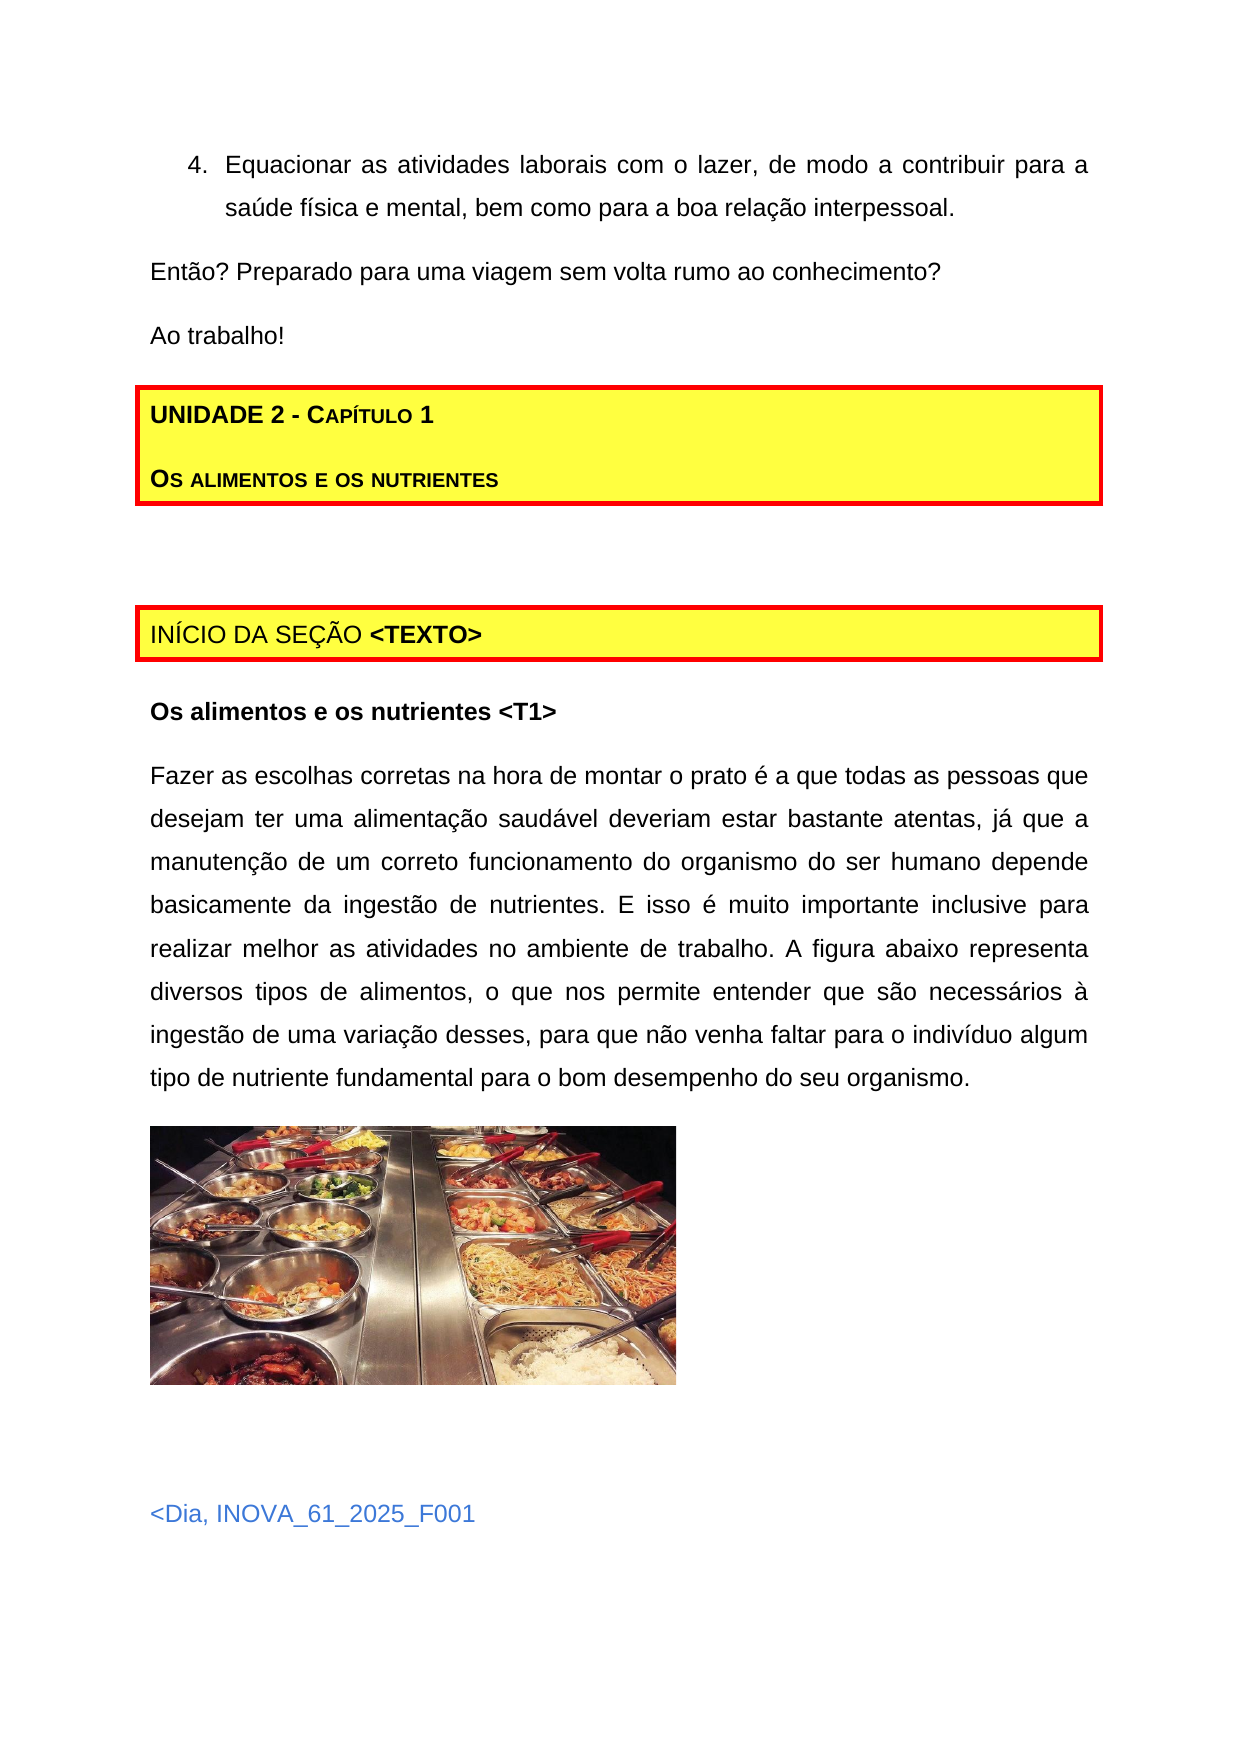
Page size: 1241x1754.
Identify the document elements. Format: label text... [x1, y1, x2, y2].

subtitle Os alimentos e os nutrientes [140, 449, 1099, 501]
subtitle UNIDADE 2 - Capítulo 1 [140, 390, 1099, 429]
list Equacionar as atividades laborais com o lazer, de modo a contribuir para a saúde física e mental, bem como para a boa relação interpessoal. [187, 150, 1090, 222]
text Ao trabalho! [150, 321, 1090, 350]
text <Dia, INOVA_61_2025_F001 [150, 1498, 1090, 1527]
text Os alimentos e os nutrientes <T1> [150, 697, 1090, 726]
subtitle INÍCIO DA SEÇÃO <TEXTO> [140, 610, 1099, 657]
picture [150, 1126, 677, 1385]
text Fazer as escolhas corretas na hora de montar o prato é a que todas as pessoas que desejam ter uma alimentação saudável deveriam estar bastante atentas, já que a manutenção de um correto funcionamento do organismo do ser humano depende basicamente da ingestão de nutrientes. E isso é muito importante inclusive para realizar melhor as atividades no ambiente de trabalho. A figura abaixo representa diversos tipos de alimentos, o que nos permite entender que são necessários à ingestão de uma variação desses, para que não venha faltar para o indivíduo algum tipo de nutriente fundamental para o bom desempenho do seu organismo. [150, 761, 1090, 1092]
text Então? Preparado para uma viagem sem volta rumo ao conhecimento? [150, 257, 1090, 286]
